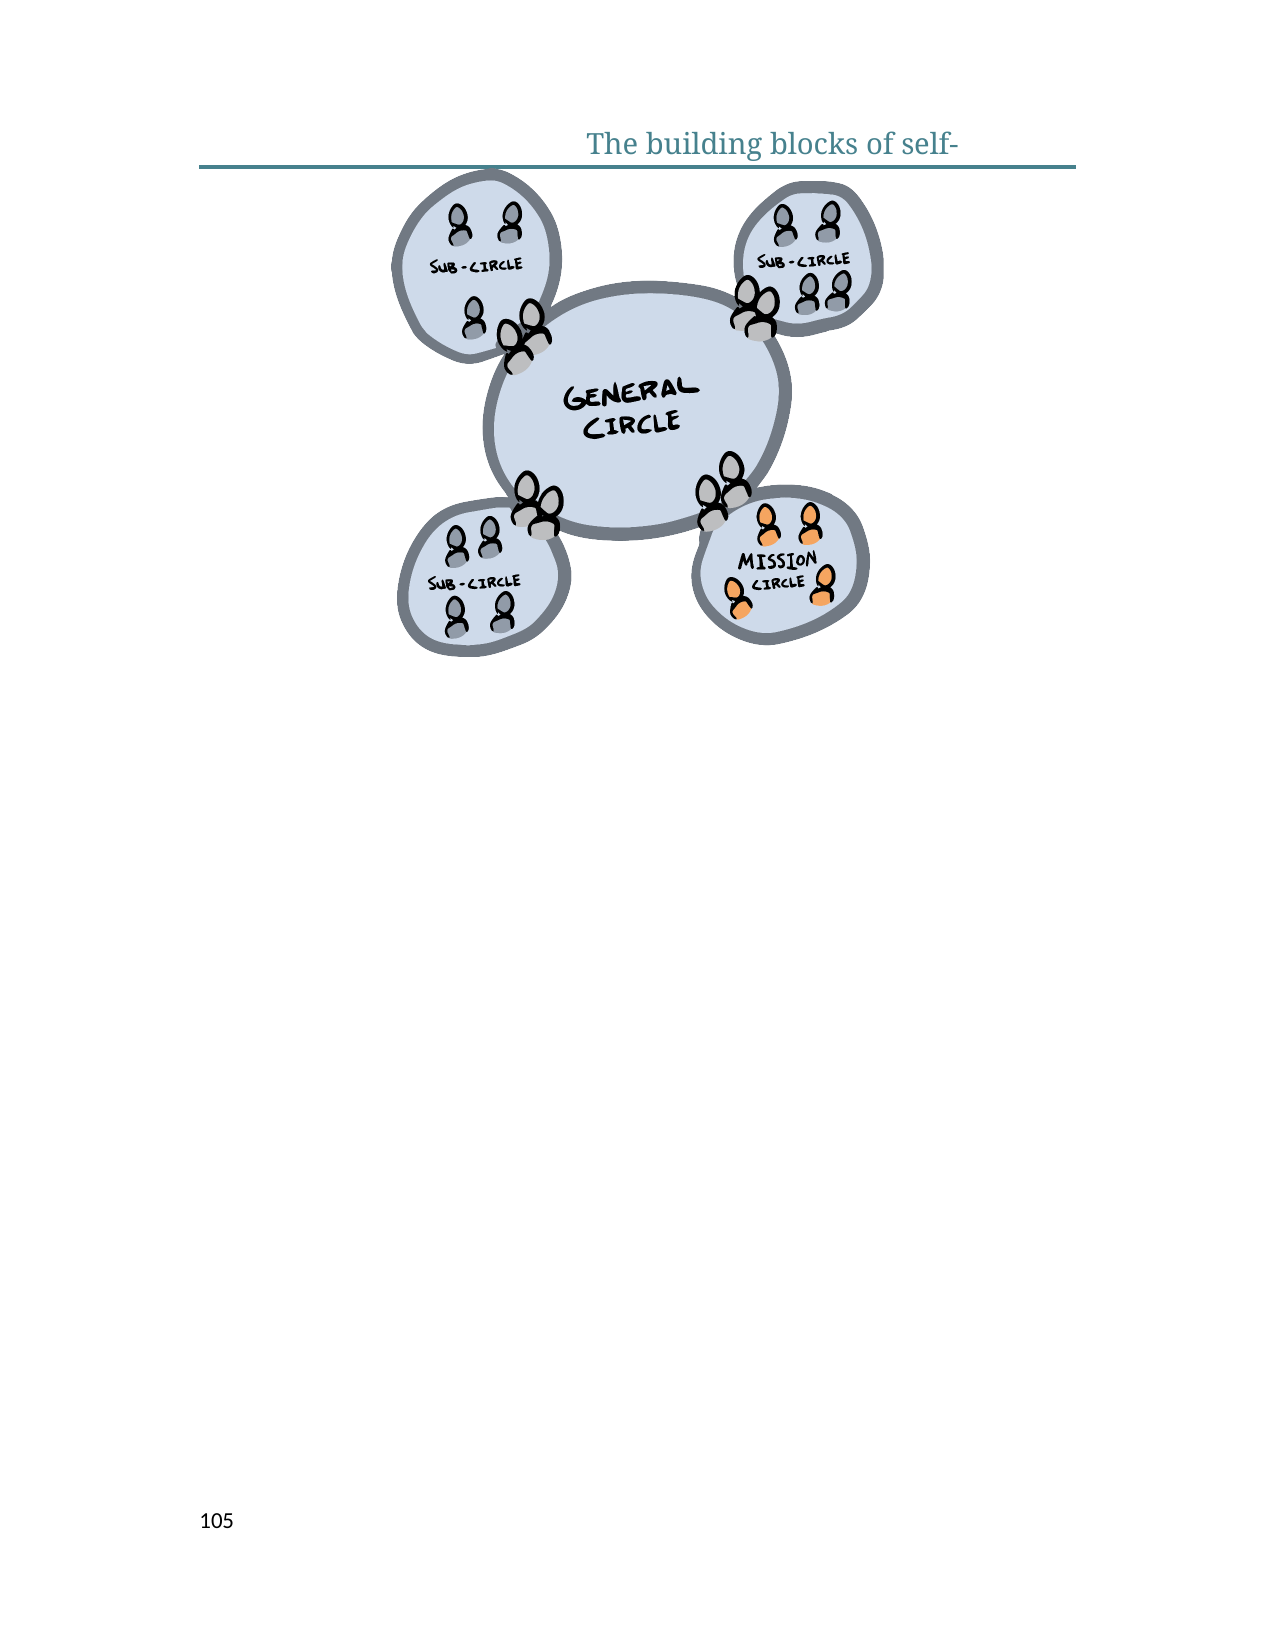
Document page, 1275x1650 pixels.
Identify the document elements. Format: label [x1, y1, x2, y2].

picture [391, 168, 884, 657]
